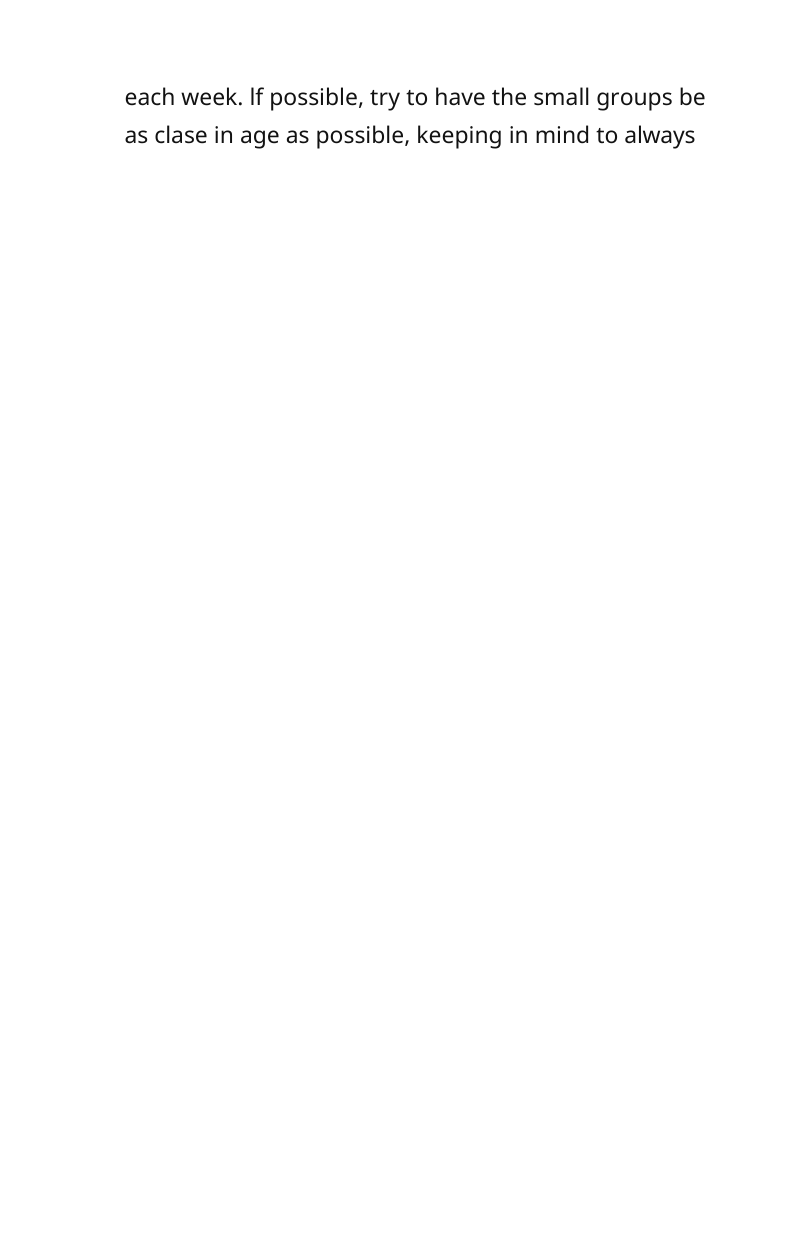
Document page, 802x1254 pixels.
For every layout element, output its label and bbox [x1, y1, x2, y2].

text [124, 81, 733, 150]
